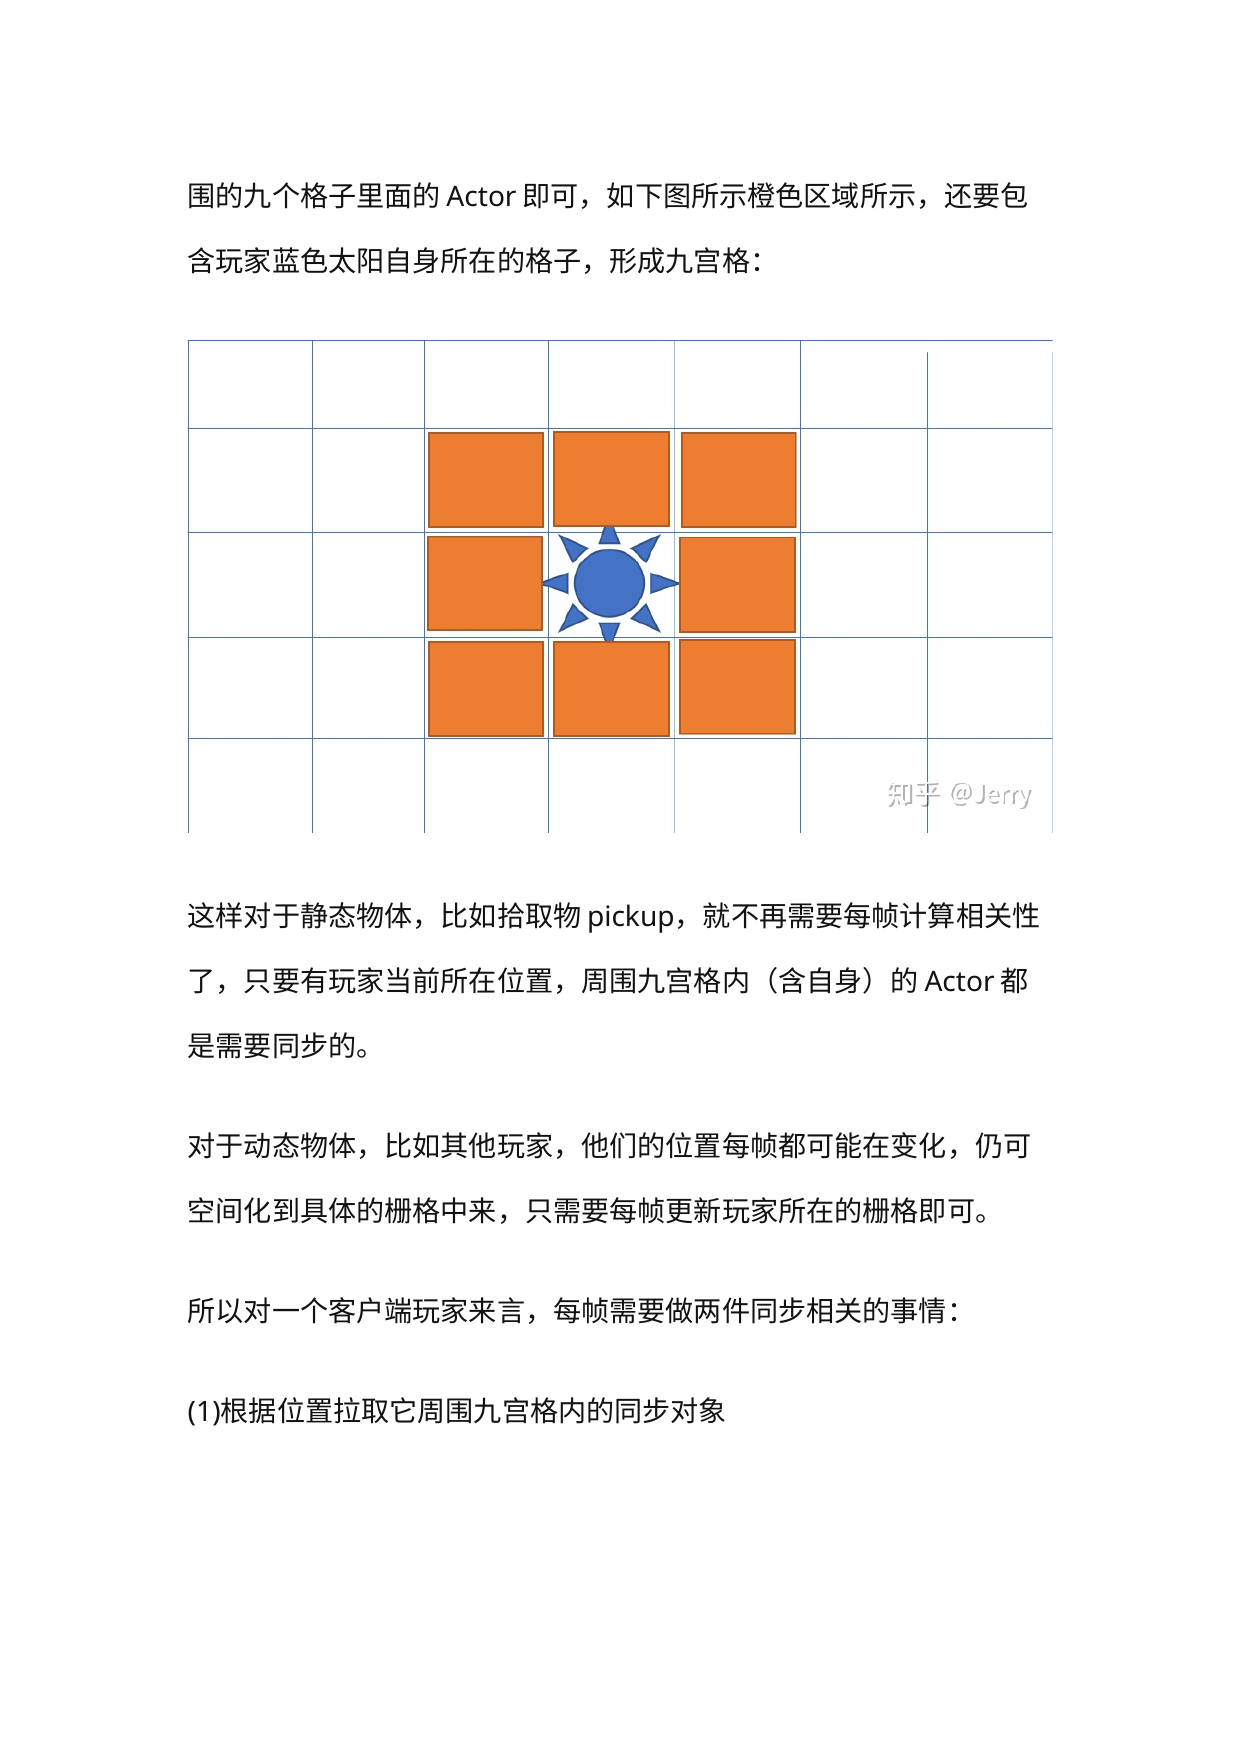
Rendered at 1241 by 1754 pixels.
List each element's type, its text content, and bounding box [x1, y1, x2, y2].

text (1)根据位置拉取它周围九宫格内的同步对象 [187, 1377, 1053, 1442]
text 对于动态物体，比如其他玩家，他们的位置每帧都可能在变化，仍可空间化到具体的栅格中来，只需要每帧更新玩家所在的栅格即可。 [187, 1112, 1053, 1242]
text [187, 162, 1053, 292]
text 所以对一个客户端玩家来言，每帧需要做两件同步相关的事情： [187, 1277, 1053, 1342]
text 这样对于静态物体，比如拾取物pickup，就不再需要每帧计算相关性了，只要有玩家当前所在位置，周围九宫格内（含自身）的Actor都是需要同步的。 [187, 882, 1053, 1077]
picture [187, 340, 1053, 833]
